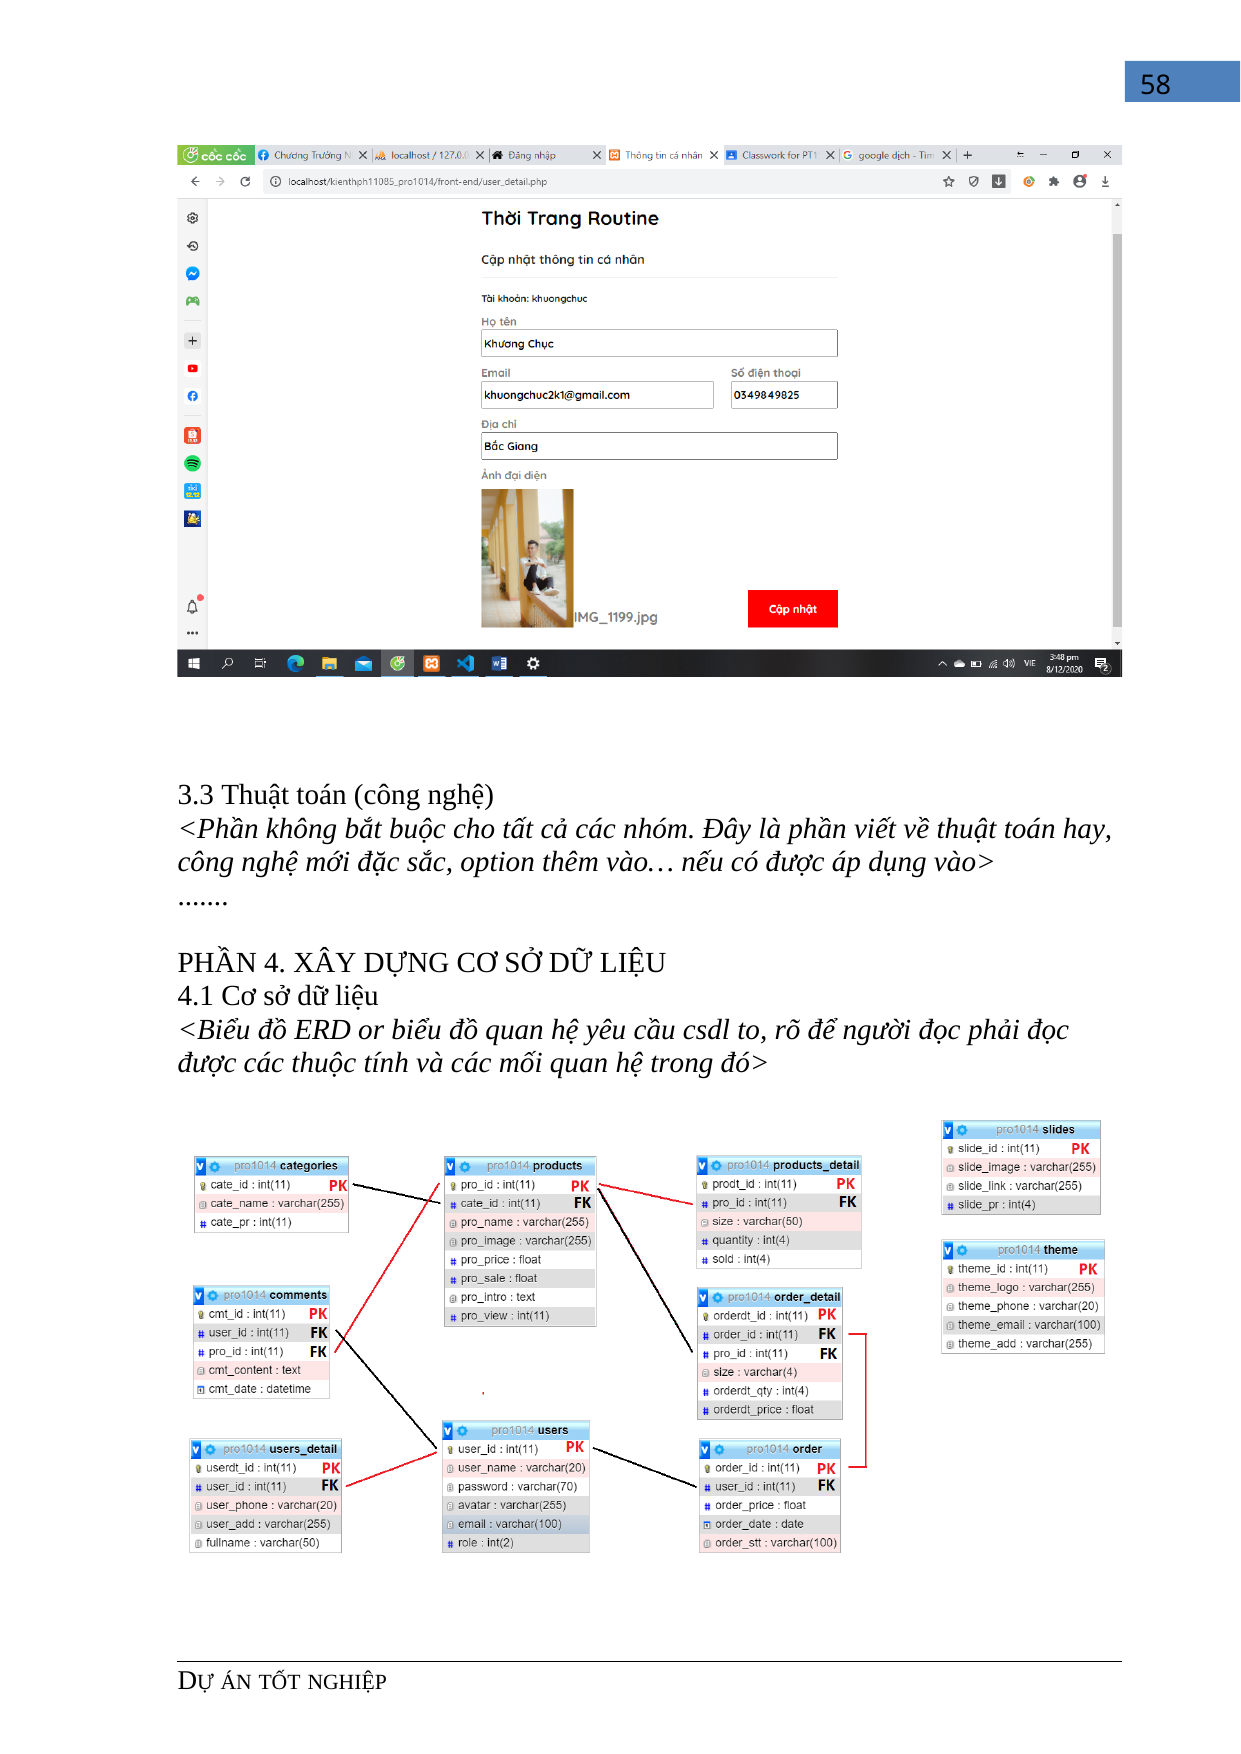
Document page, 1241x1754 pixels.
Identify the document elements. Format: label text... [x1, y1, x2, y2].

text <Phần không bắt buộc cho tất cả các nhóm. Đây là phần viết về thuật toán hay, công nghệ mới đặc sắc, option thêm vào… nếu có được áp dụng vào> [177, 811, 1122, 878]
picture [177, 145, 1123, 677]
subtitle 3.3 Thuật toán (công nghệ) [177, 777, 1152, 811]
subtitle PHẦN 4. XÂY DỰNG CƠ SỞ DỮ LIỆU [177, 945, 1152, 978]
subtitle 4.1 Cơ sở dữ liệu [177, 978, 1152, 1012]
text <Biểu đồ ERD or biểu đồ quan hệ yêu cầu csdl to, rõ để người đọc phải đọc được các thuộc tính và các mối quan hệ trong đó> [177, 1012, 1122, 1079]
text ....... [177, 878, 1094, 911]
picture [177, 1116, 1123, 1567]
